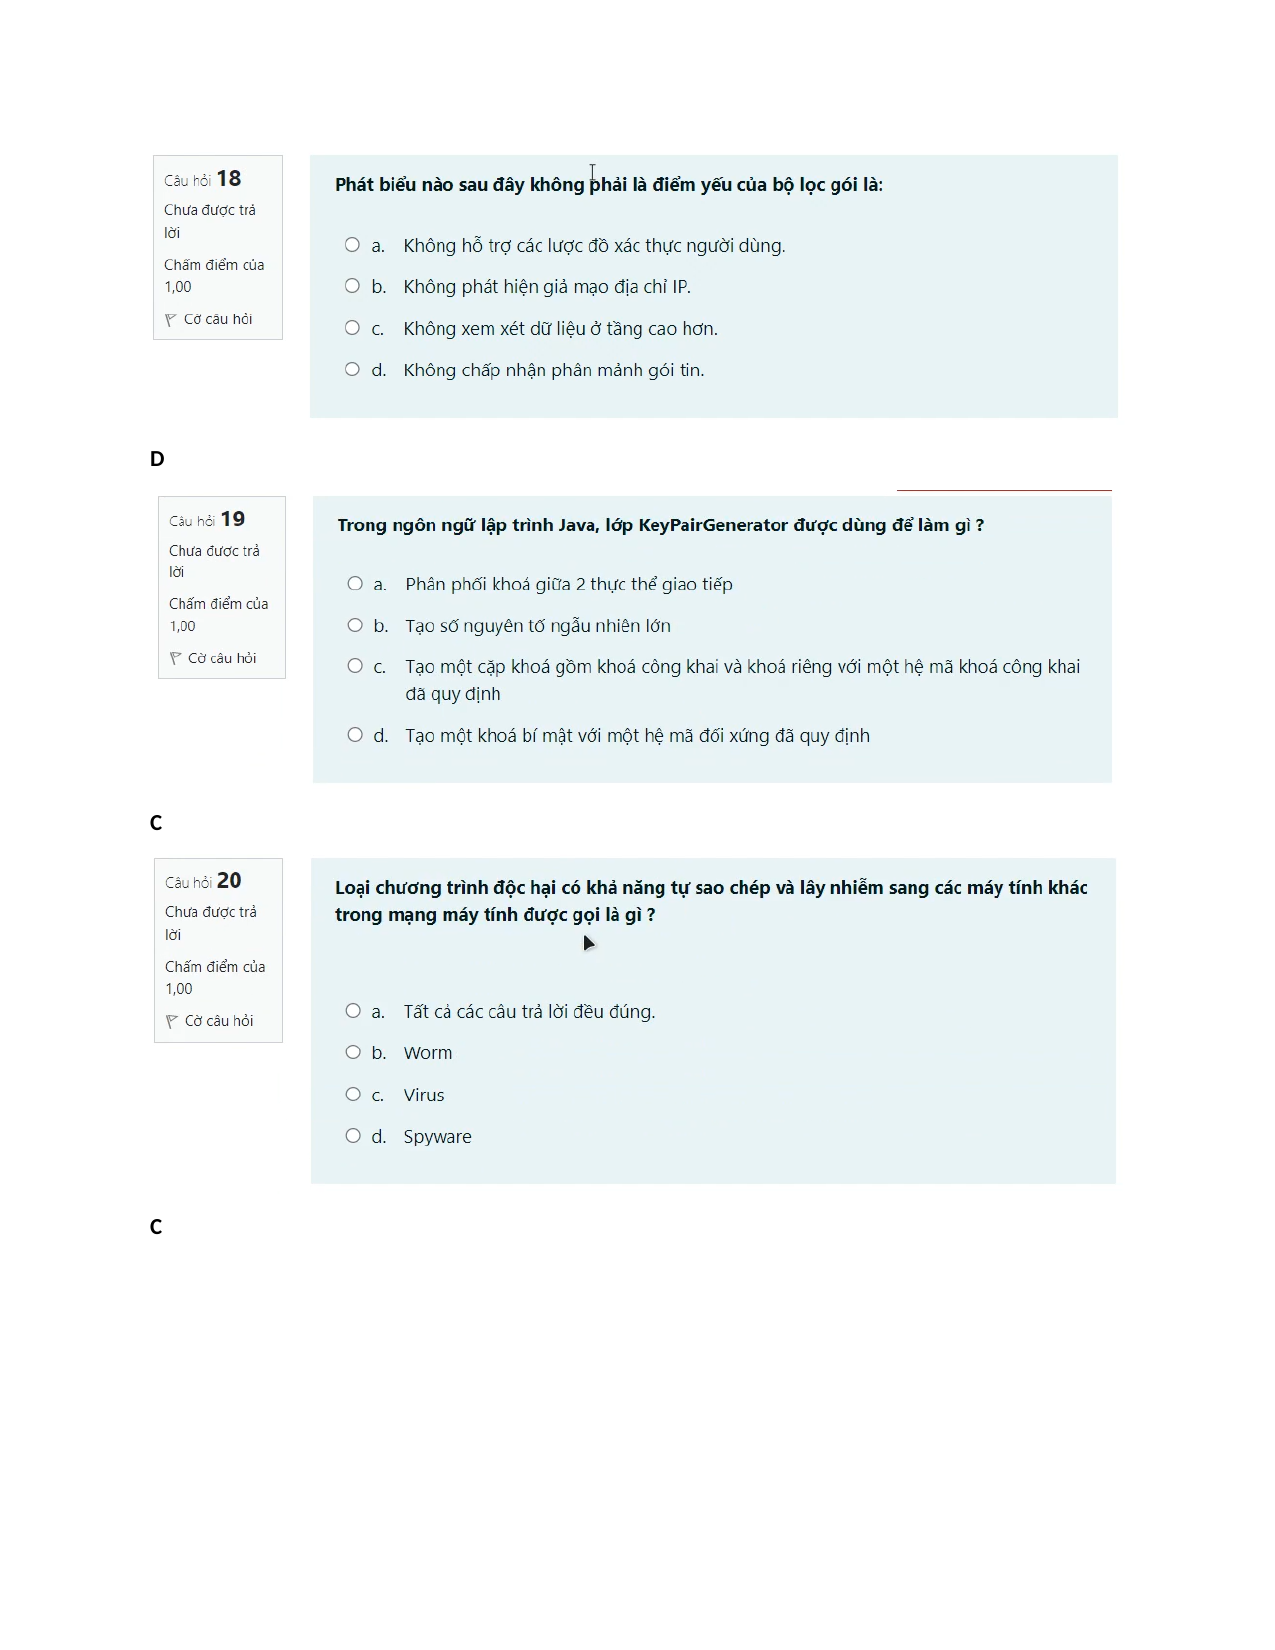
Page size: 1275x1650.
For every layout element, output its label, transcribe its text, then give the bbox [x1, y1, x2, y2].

picture [150, 490, 1125, 789]
picture [150, 150, 1125, 425]
text C [150, 1212, 1125, 1240]
text D [150, 444, 1125, 472]
picture [150, 854, 1125, 1194]
text C [150, 808, 1125, 836]
